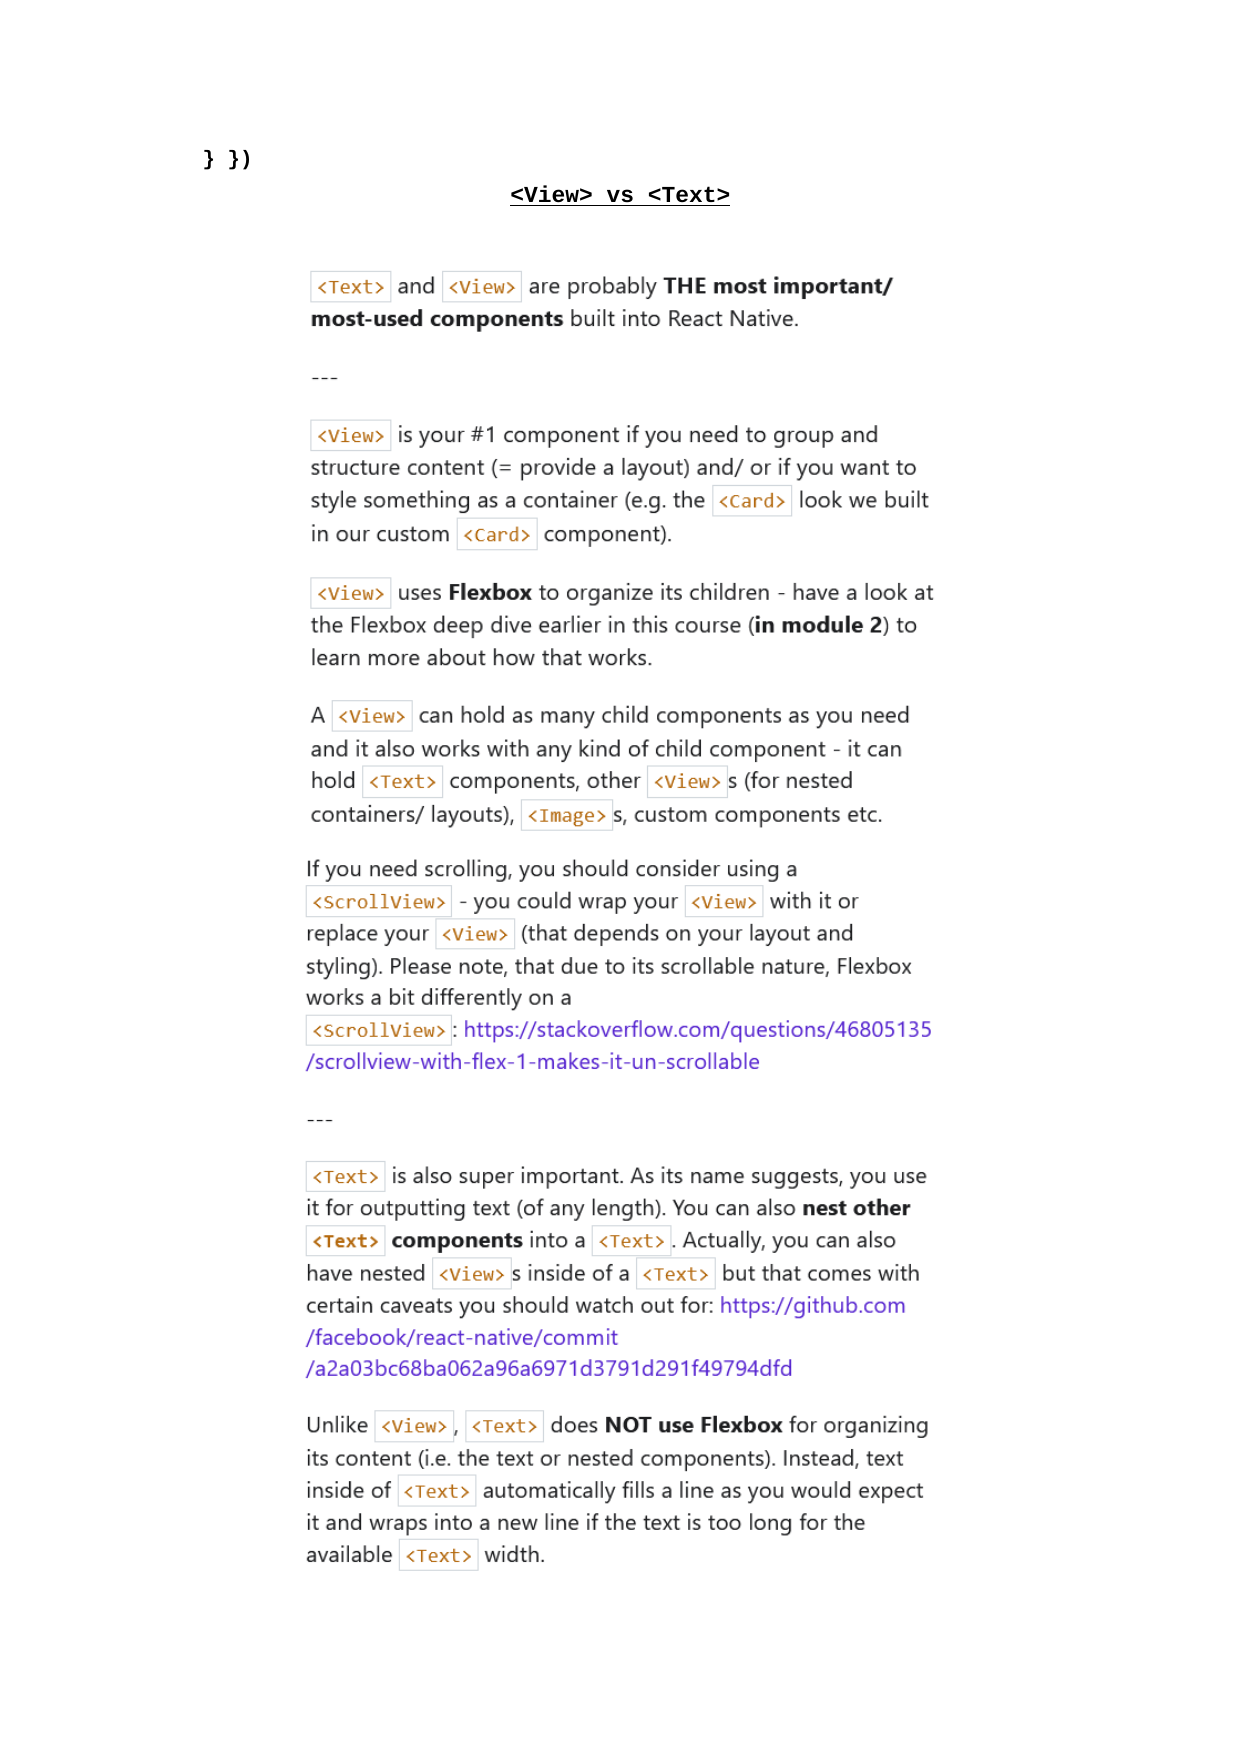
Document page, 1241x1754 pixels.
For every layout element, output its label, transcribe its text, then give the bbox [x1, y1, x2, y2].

text } }) [177, 148, 1063, 171]
picture [298, 853, 942, 1582]
text <View> vs <Text> [177, 184, 1063, 210]
picture [298, 245, 942, 841]
